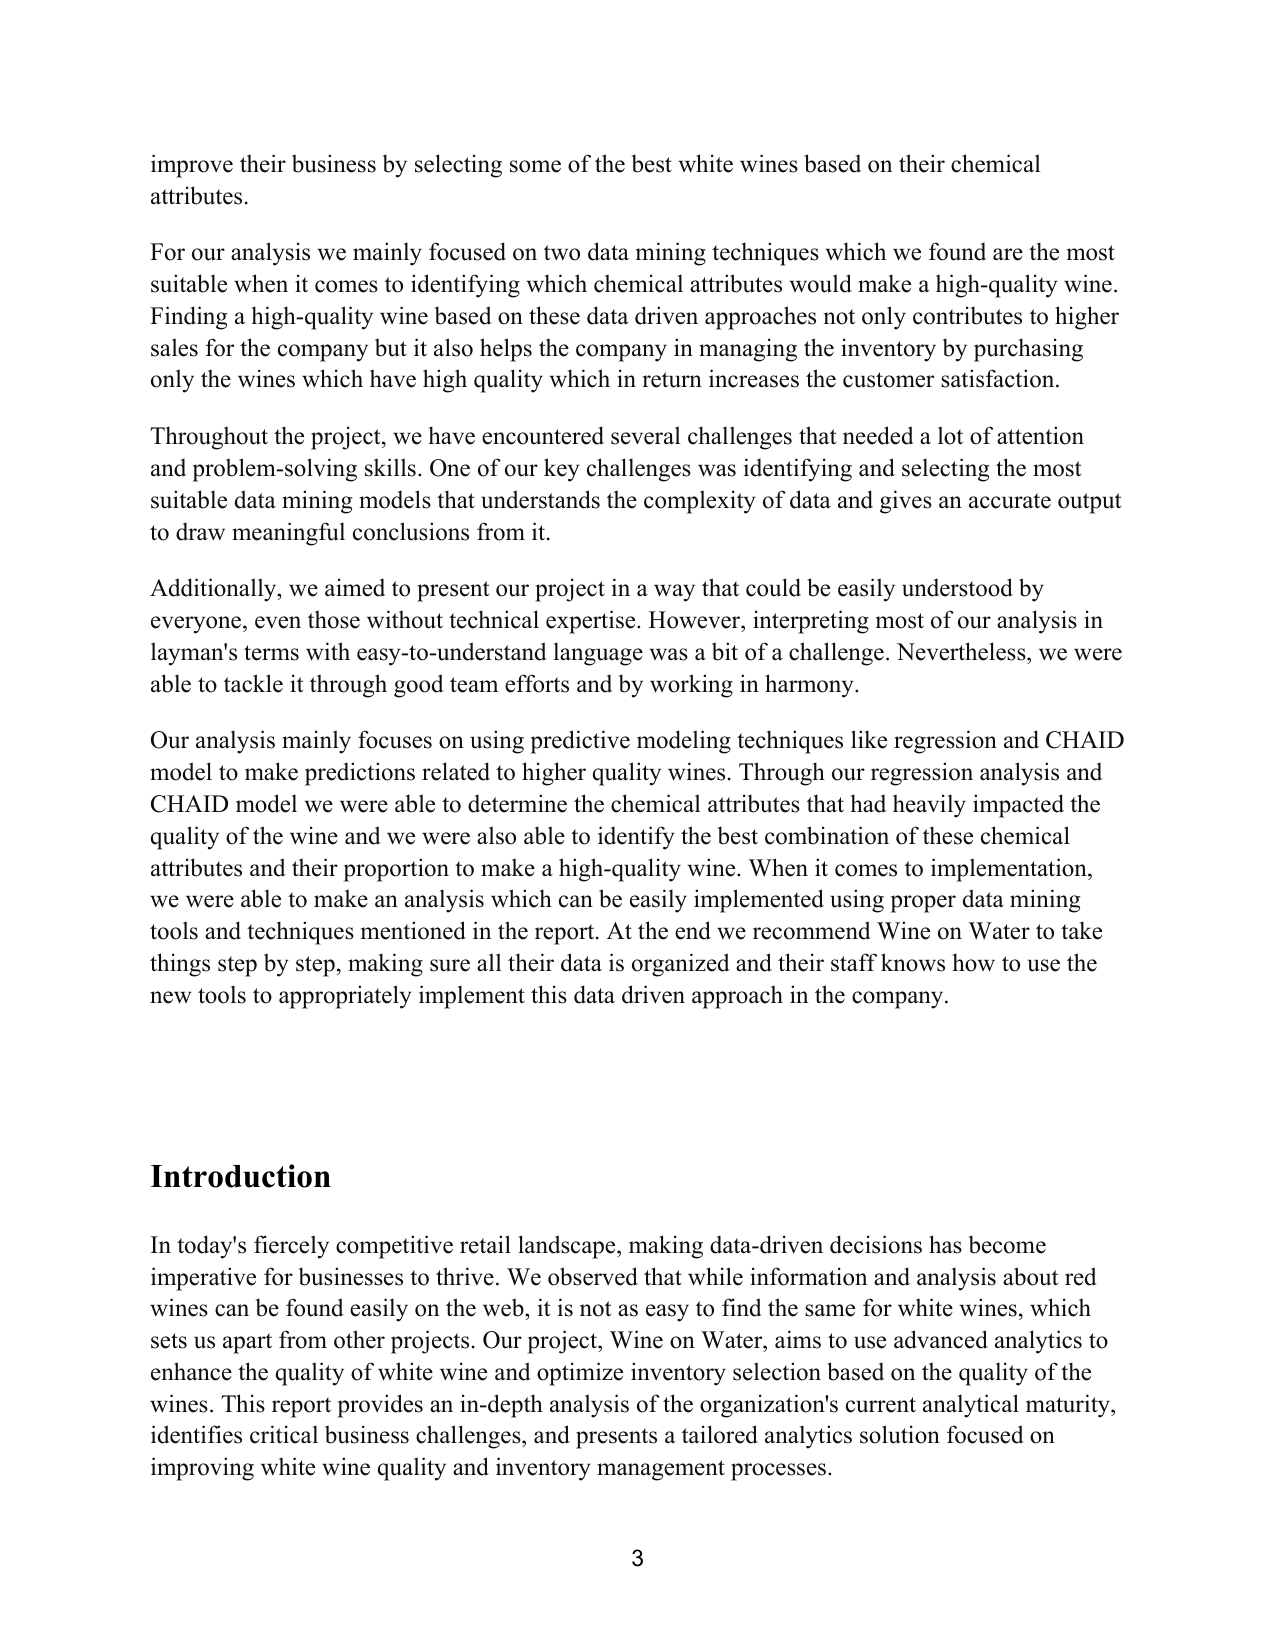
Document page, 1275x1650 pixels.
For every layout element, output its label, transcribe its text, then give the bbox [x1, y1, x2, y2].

text For our analysis we mainly focused on two data mining techniques which we found are the most suitable when it comes to identifying which chemical attributes would make a high-quality wine. Finding a high-quality wine based on these data driven approaches not only contributes to higher sales for the company but it also helps the company in managing the inventory by purchasing only the wines which have high quality which in return increases the customer satisfaction. [150, 238, 1125, 393]
text In today's fiercely competitive retail landscape, making data-driven decisions has become imperative for businesses to thrive. We observed that while information and analysis about red wines can be found easily on the web, it is not as easy to find the same for white wines, which sets us apart from other projects. Our project, Wine on Water, aims to use advanced analytics to enhance the quality of white wine and optimize inventory selection based on the quality of the wines. This report provides an in-depth analysis of the organization's current analytical maturity, identifies critical business challenges, and presents a tailored analytics solution focused on improving white wine quality and inventory management processes. [150, 1231, 1125, 1481]
text Throughout the project, we have encountered several challenges that needed a lot of attention and problem-solving skills. One of our key challenges was identifying and selecting the most suitable data mining models that understands the complexity of data and gives an accurate output to draw meaningful conclusions from it. [150, 422, 1125, 545]
text Our analysis mainly focuses on using predictive modeling techniques like regression and CHAID model to make predictions related to higher quality wines. Through our regression analysis and CHAID model we were able to determine the chemical attributes that had heavily impacted the quality of the wine and we were also able to identify the best combination of these chemical attributes and their proportion to make a high-quality wine. When it comes to implementation, we were able to make an analysis which can be easily implemented using proper data mining tools and techniques mentioned in the report. At the end we recommend Wine on Water to take things step by step, making sure all their data is organized and their staff knows how to use the new tools to appropriately implement this data driven approach in the company. [150, 754, 1125, 1008]
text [150, 150, 1125, 209]
subtitle Introduction [150, 1157, 1125, 1194]
text Additionally, we aimed to present our project in a way that could be easily understood by everyone, even those without technical expertise. However, interpreting most of our analysis in layman's terms with easy-to-understand language was a bit of a challenge. Nevertheless, we were able to tackle it through good team efforts and by working in harmony. [150, 574, 1125, 697]
